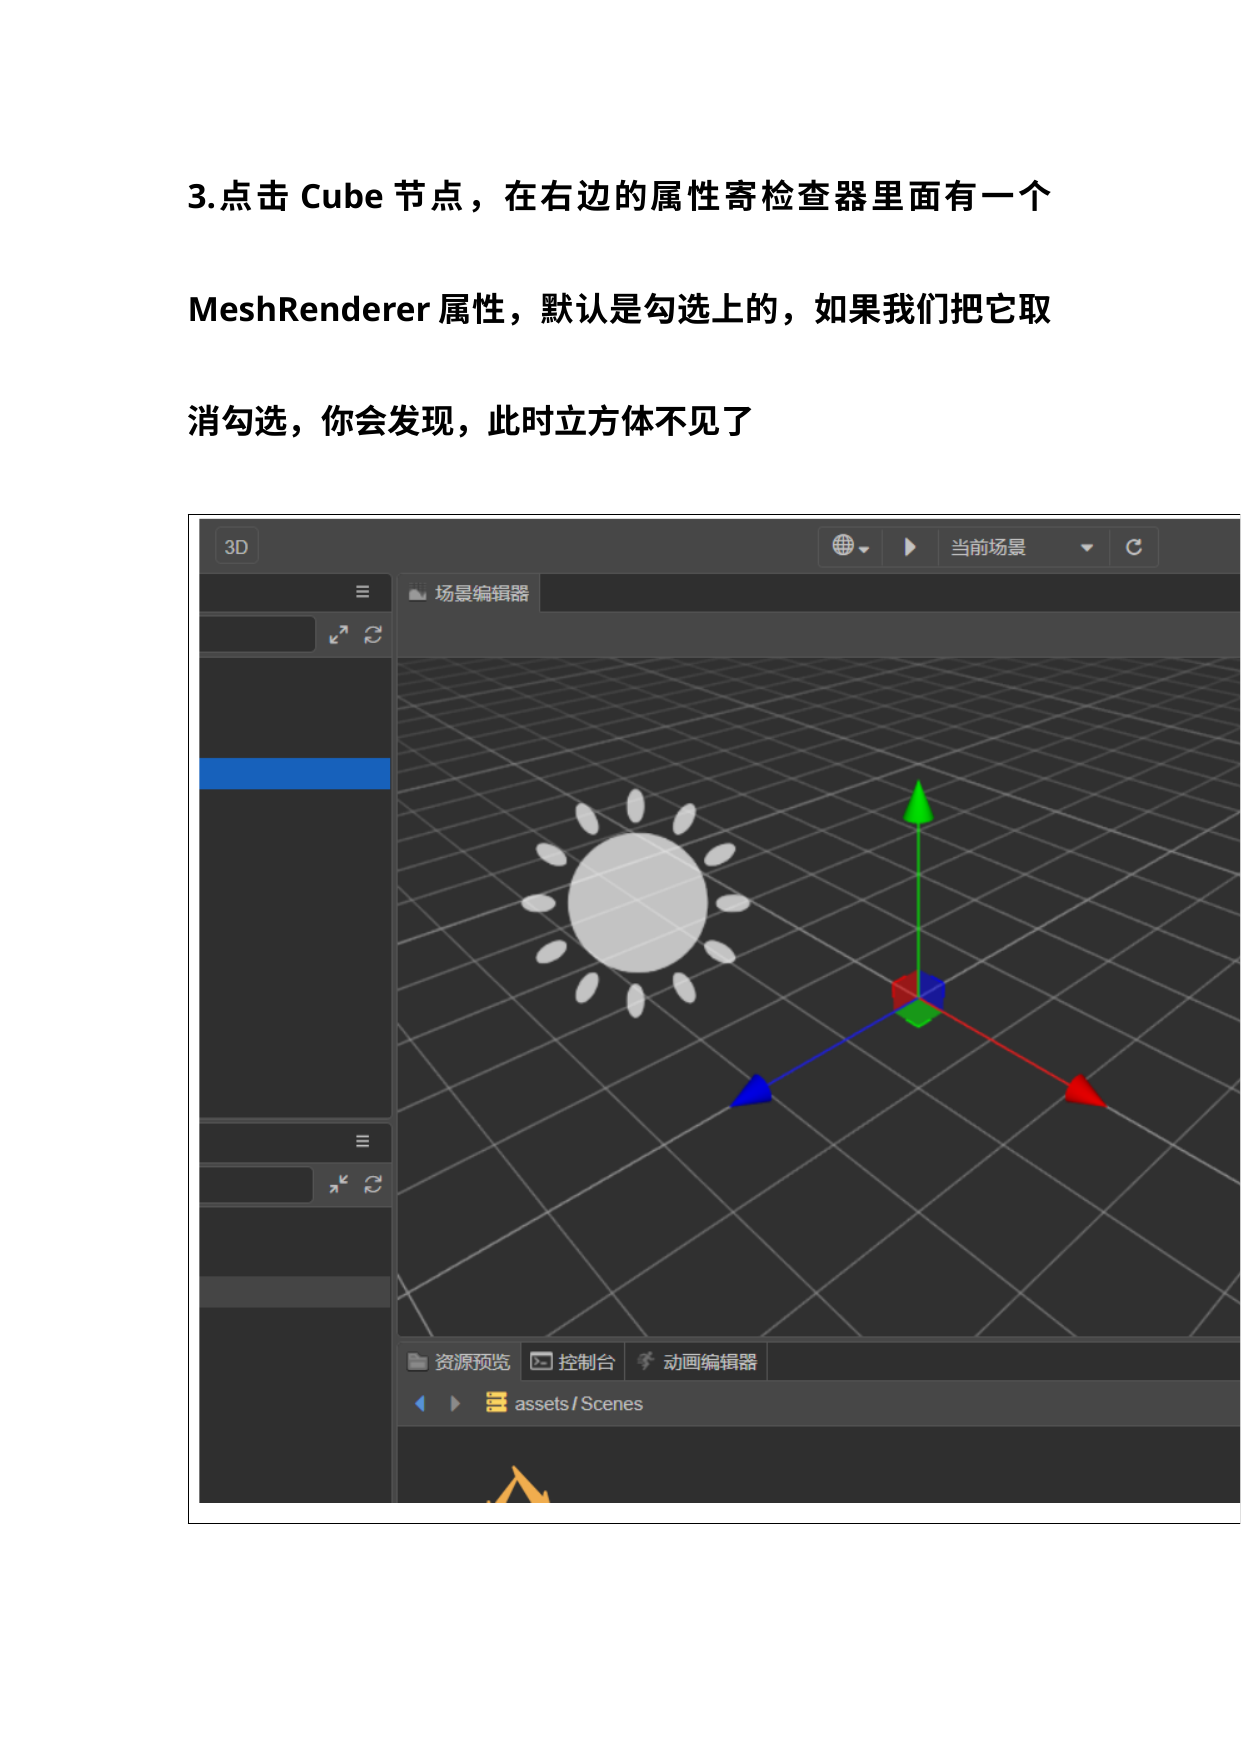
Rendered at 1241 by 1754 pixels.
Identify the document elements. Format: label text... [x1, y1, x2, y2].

picture [199, 515, 1241, 1503]
subtitle 3.点击Cube节点，在右边的属性寄检查器里面有一个MeshRenderer属性，默认是勾选上的，如果我们把它取消勾选，你会发现，此时立方体不见了 [187, 162, 1053, 452]
table_header [189, 515, 1240, 1522]
